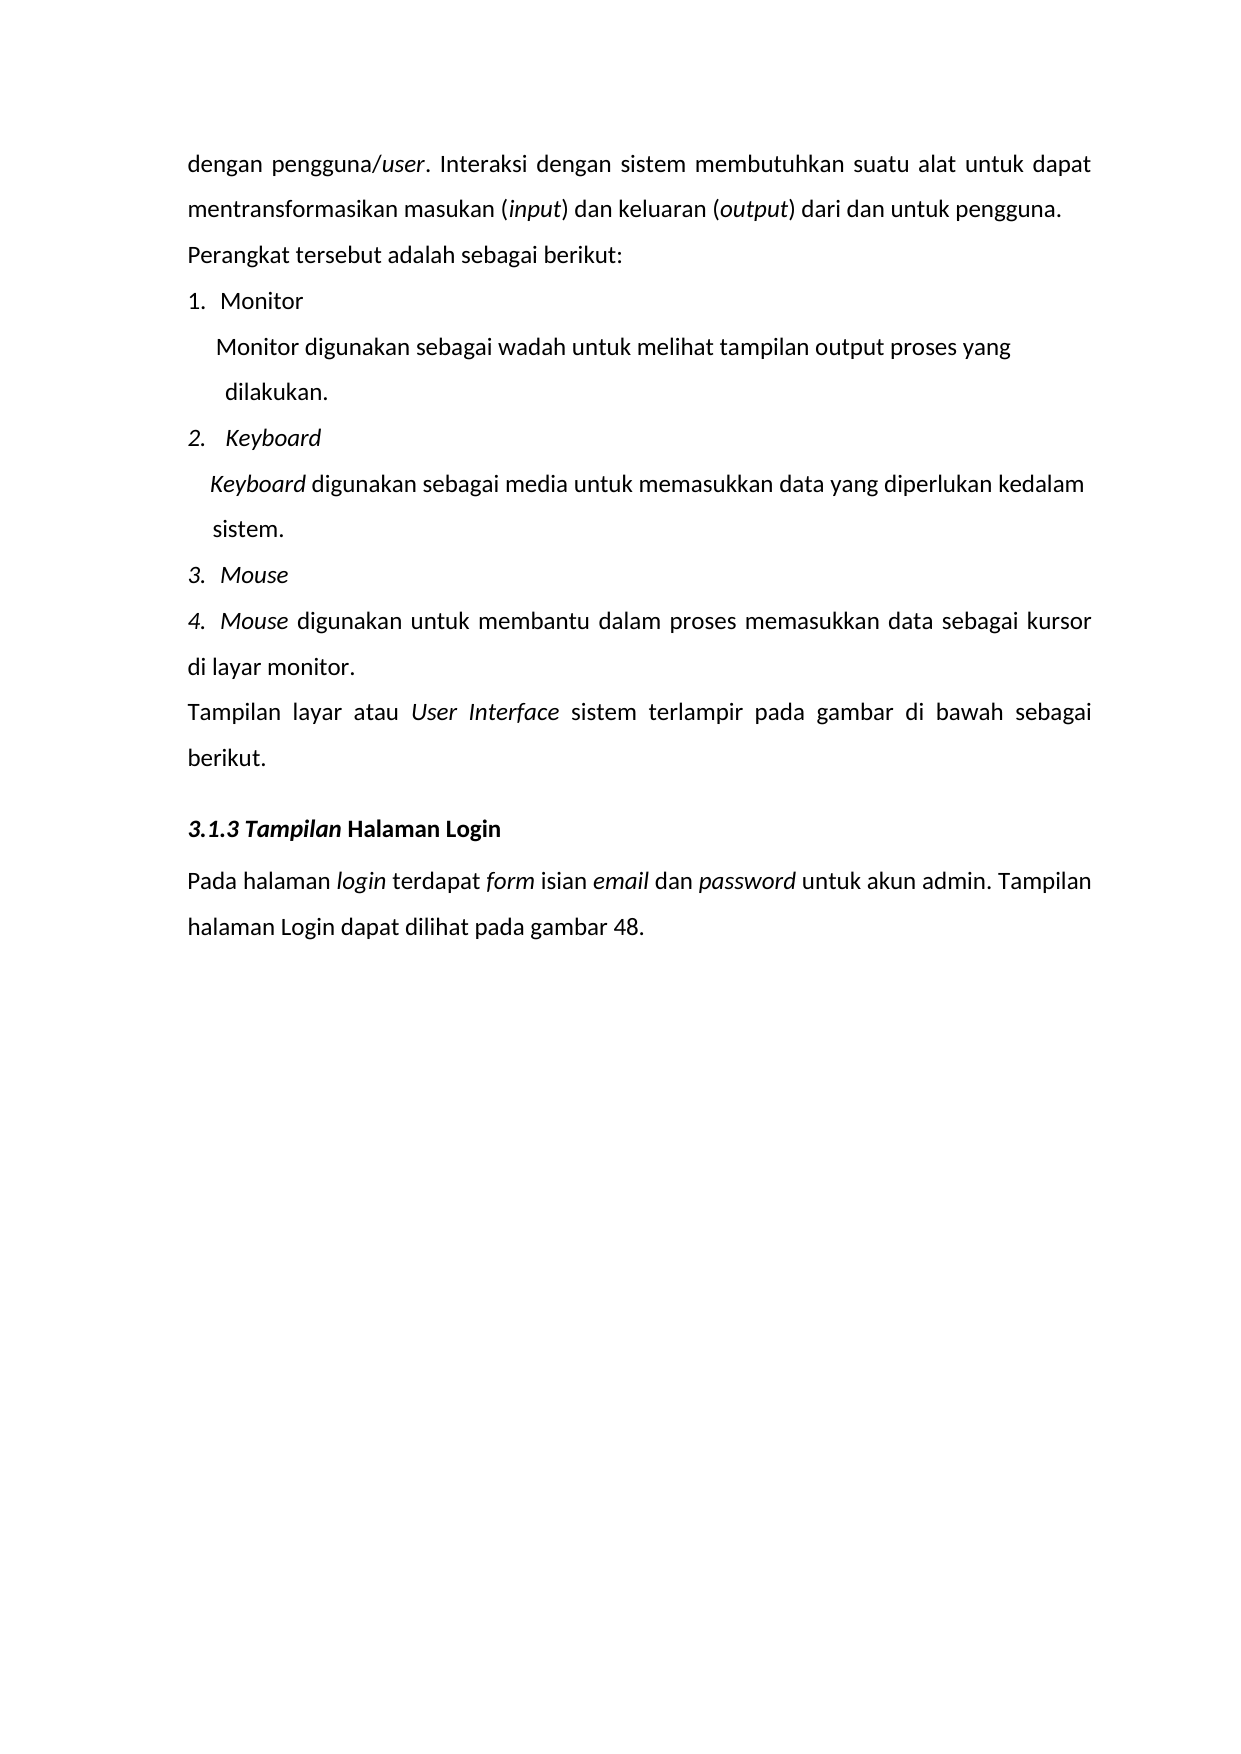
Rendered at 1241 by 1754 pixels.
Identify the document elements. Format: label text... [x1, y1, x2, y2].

text Pada halaman login terdapat form isian email dan password untuk akun admin. Tampilan halaman Login dapat dilihat pada gambar 48. [187, 865, 1092, 941]
subtitle 3.1.3 Tampilan Halaman Login [187, 813, 1092, 843]
list Mouse digunakan untuk membantu dalam proses memasukkan data sebagai kursor di layar monitor. [187, 605, 1092, 681]
text Monitor digunakan sebagai wadah untuk melihat tampilan output proses yang dilakukan. [187, 331, 1092, 407]
list Mouse [187, 559, 1092, 590]
text Tampilan layar atau User Interface sistem terlampir pada gambar di bawah sebagai berikut. [187, 696, 1092, 773]
list Keyboard [187, 422, 1092, 453]
text Perangkat tersebut adalah sebagai berikut: [187, 239, 1092, 270]
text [187, 148, 1092, 224]
text Keyboard digunakan sebagai media untuk memasukkan data yang diperlukan kedalam sistem. [187, 468, 1092, 544]
list Monitor [187, 285, 1092, 315]
